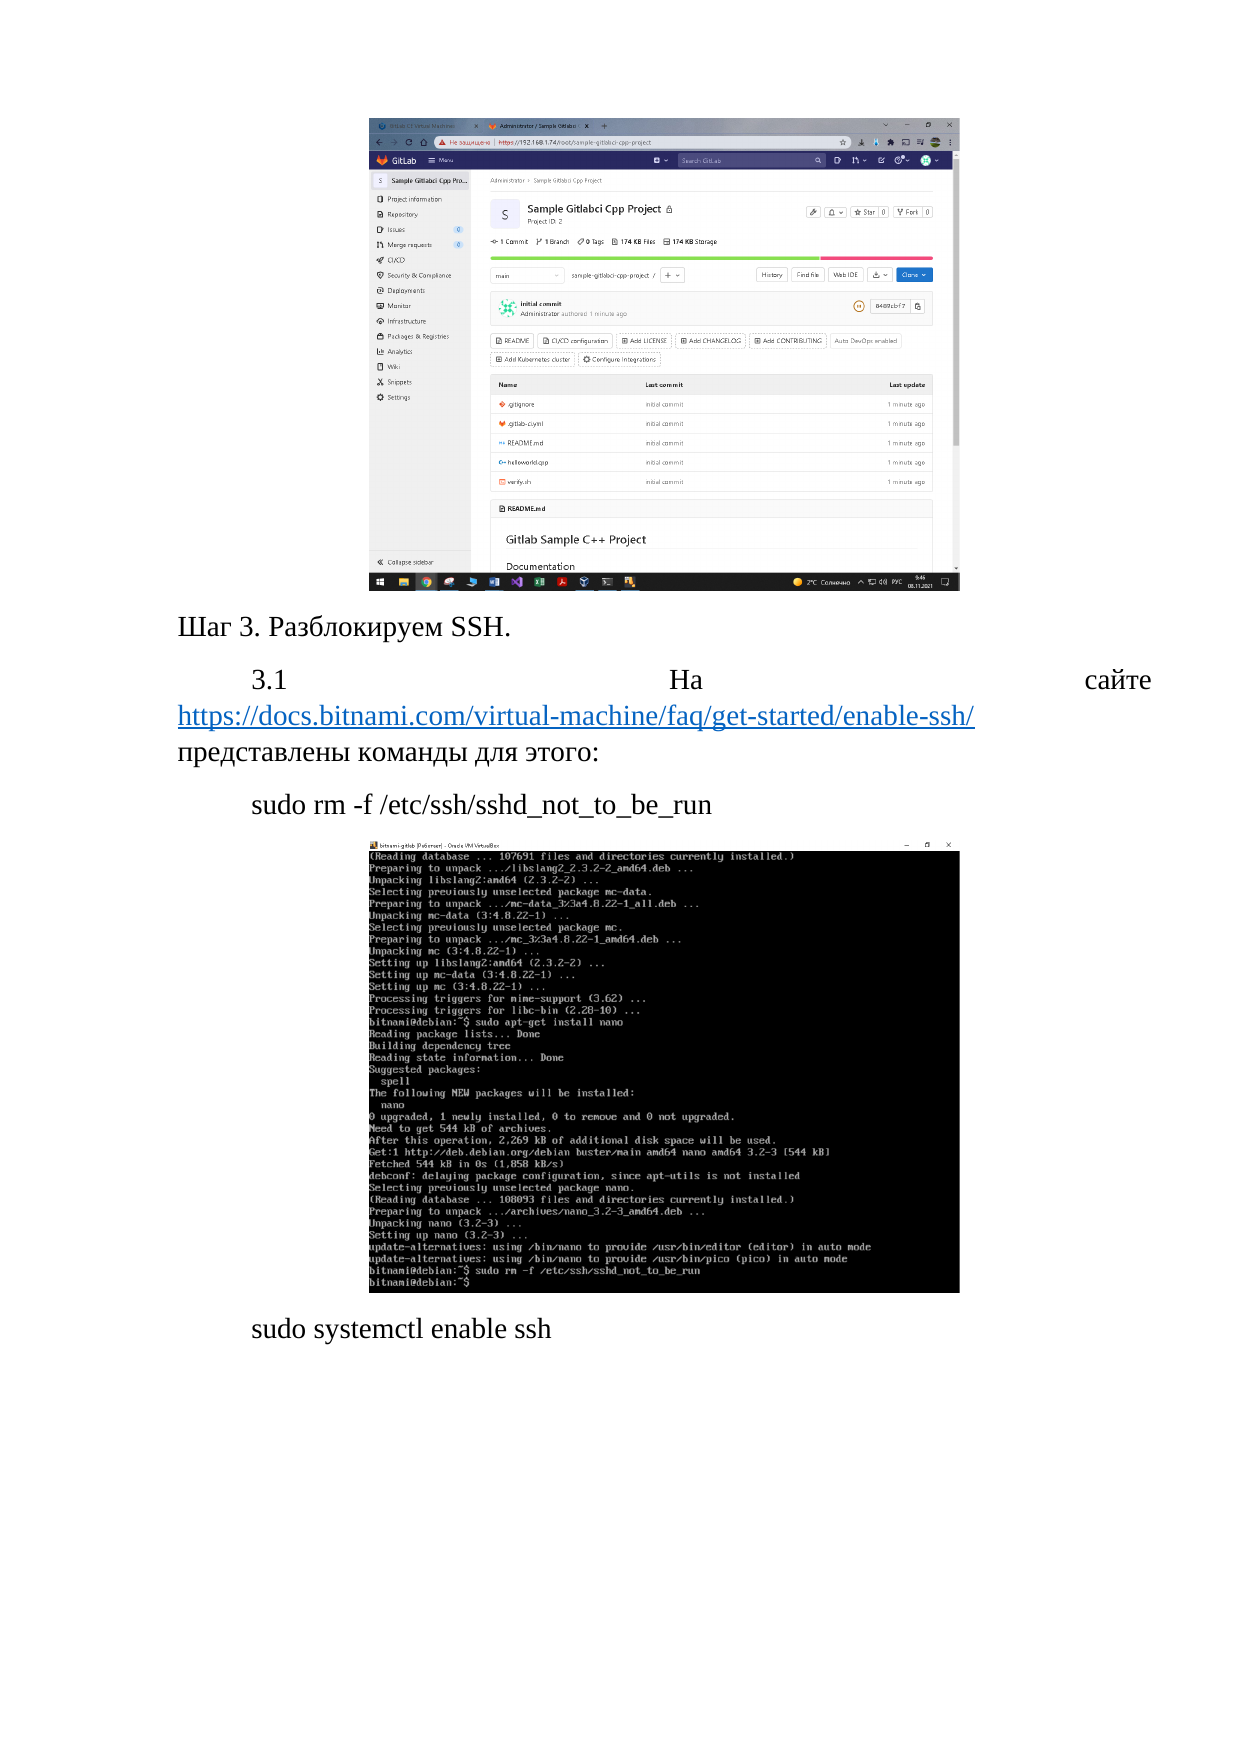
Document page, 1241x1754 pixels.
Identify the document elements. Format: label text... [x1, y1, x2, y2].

picture [369, 118, 960, 591]
text 3.1 На сайте https://docs.bitnami.com/virtual-machine/faq/get-started/enable-ssh/ представлены команды для этого: [177, 662, 1152, 768]
picture [369, 840, 960, 1293]
text sudo rm -f /etc/ssh/sshd_not_to_be_run [177, 787, 1152, 821]
text sudo systemctl enable ssh [177, 1312, 1152, 1345]
text Шаг 3. Разблокируем SSH. [177, 609, 1152, 643]
